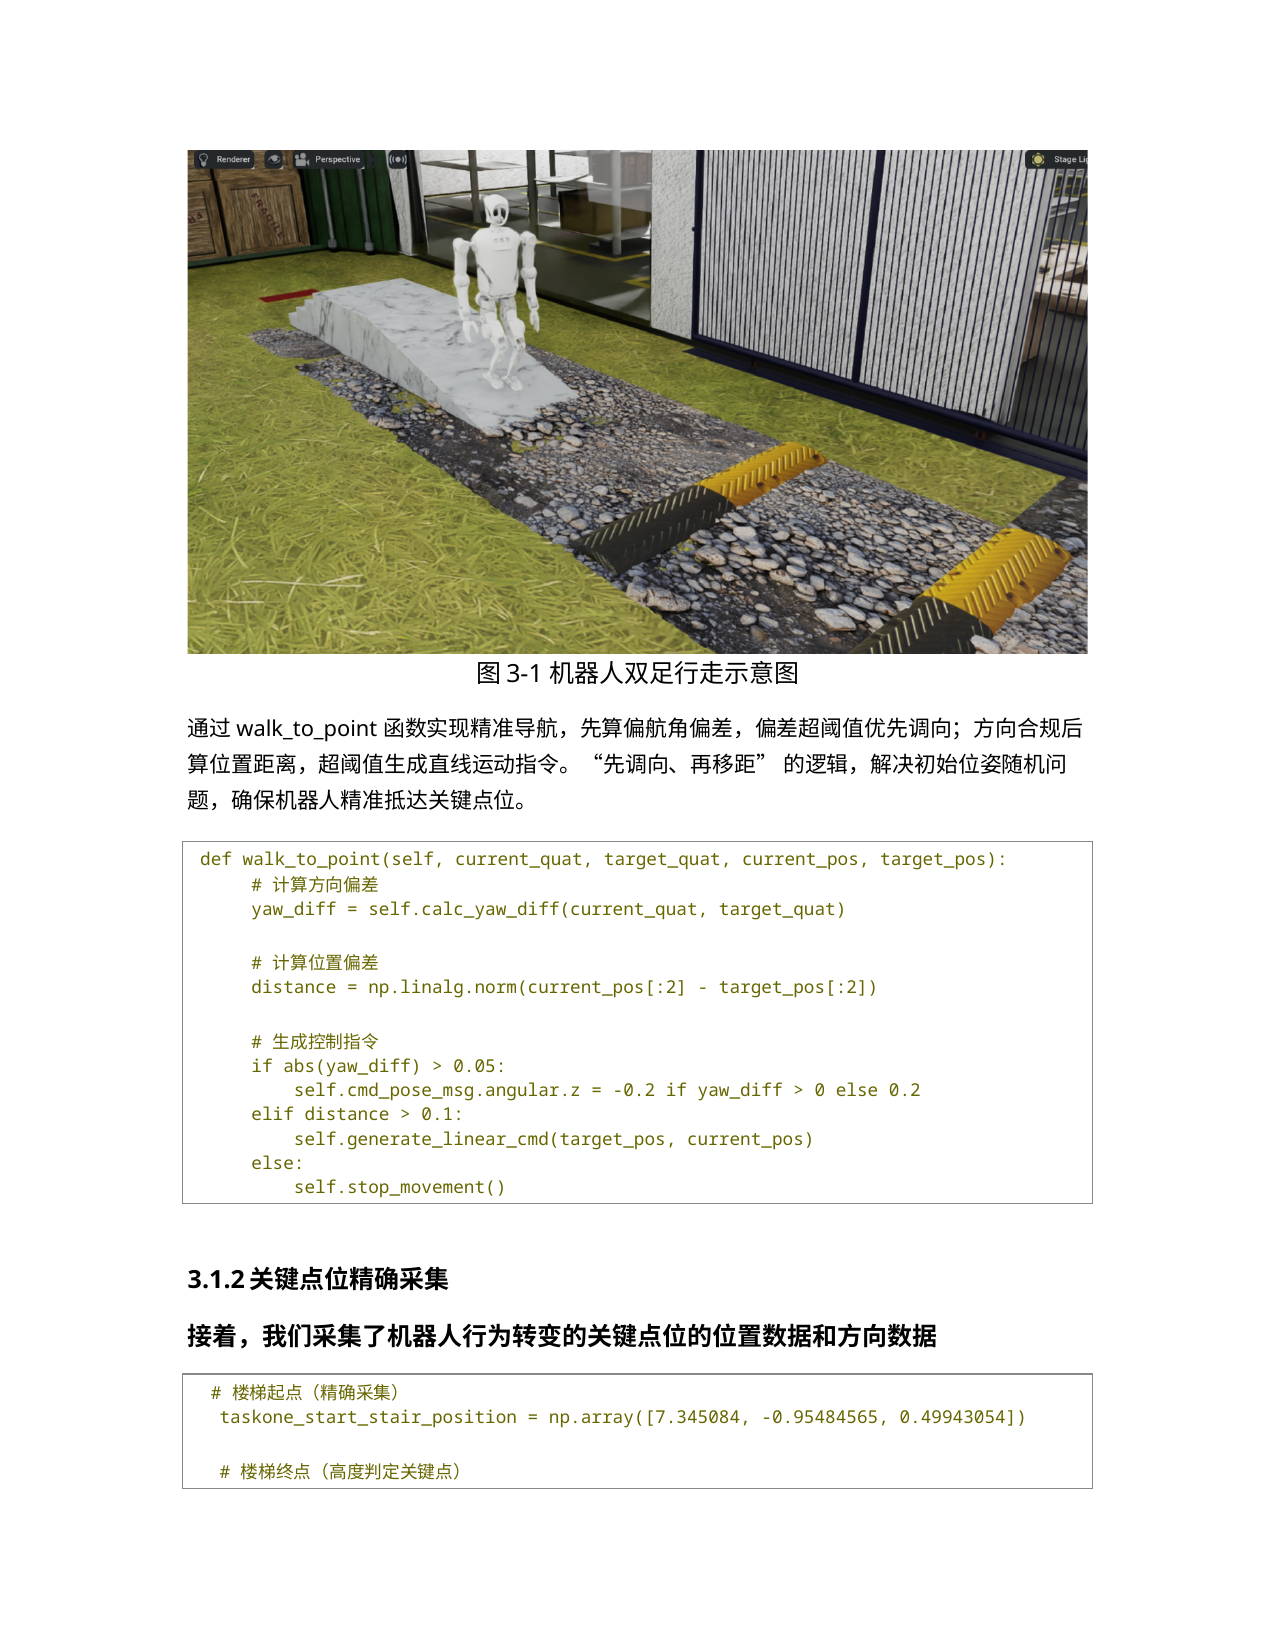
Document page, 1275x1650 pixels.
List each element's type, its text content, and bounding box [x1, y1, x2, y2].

picture [187, 150, 1088, 654]
text else: [187, 1150, 1087, 1169]
text # 生成控制指令 [187, 1028, 1087, 1053]
text elif distance > 0.1: [187, 1102, 1087, 1126]
text 通过 walk_to_point 函数实现精准导航，先算偏航角偏差，偏差超阈值优先调向；方向合规后算位置距离，超阈值生成直线运动指令。“先调向、再移距” 的逻辑，解决初始位姿随机问题，确保机器人精准抵达关键点位。 [187, 711, 1087, 815]
text self.generate_linear_cmd(target_pos, current_pos) [187, 1126, 1087, 1150]
text # 楼梯终点（高度判定关键点） [183, 1452, 1092, 1488]
text 接着，我们采集了机器人行为转变的关键点位的位置数据和方向数据 [187, 1316, 1087, 1352]
text self.stop_movement() [183, 1169, 1092, 1203]
text 图3-1 机器人双足行走示意图 [187, 654, 1087, 690]
text if abs(yaw_diff) > 0.05: [187, 1053, 1087, 1078]
text def walk_to_point(self, current_quat, target_quat, current_pos, target_pos): [183, 842, 1092, 871]
text taskone_start_stair_position = np.array([7.345084, -0.95484565, 0.49943054]) [187, 1405, 1087, 1429]
text # 楼梯起点（精确采集） [183, 1375, 1092, 1405]
text 3.1.2关键点位精确采集 [187, 1259, 1087, 1295]
text # 计算位置偏差 [187, 949, 1087, 975]
text self.cmd_pose_msg.angular.z = -0.2 if yaw_diff > 0 else 0.2 [187, 1078, 1087, 1102]
text # 计算方向偏差 [187, 871, 1087, 896]
text distance = np.linalg.norm(current_pos[:2] - target_pos[:2]) [187, 975, 1087, 999]
text yaw_diff = self.calc_yaw_diff(current_quat, target_quat) [187, 896, 1087, 920]
